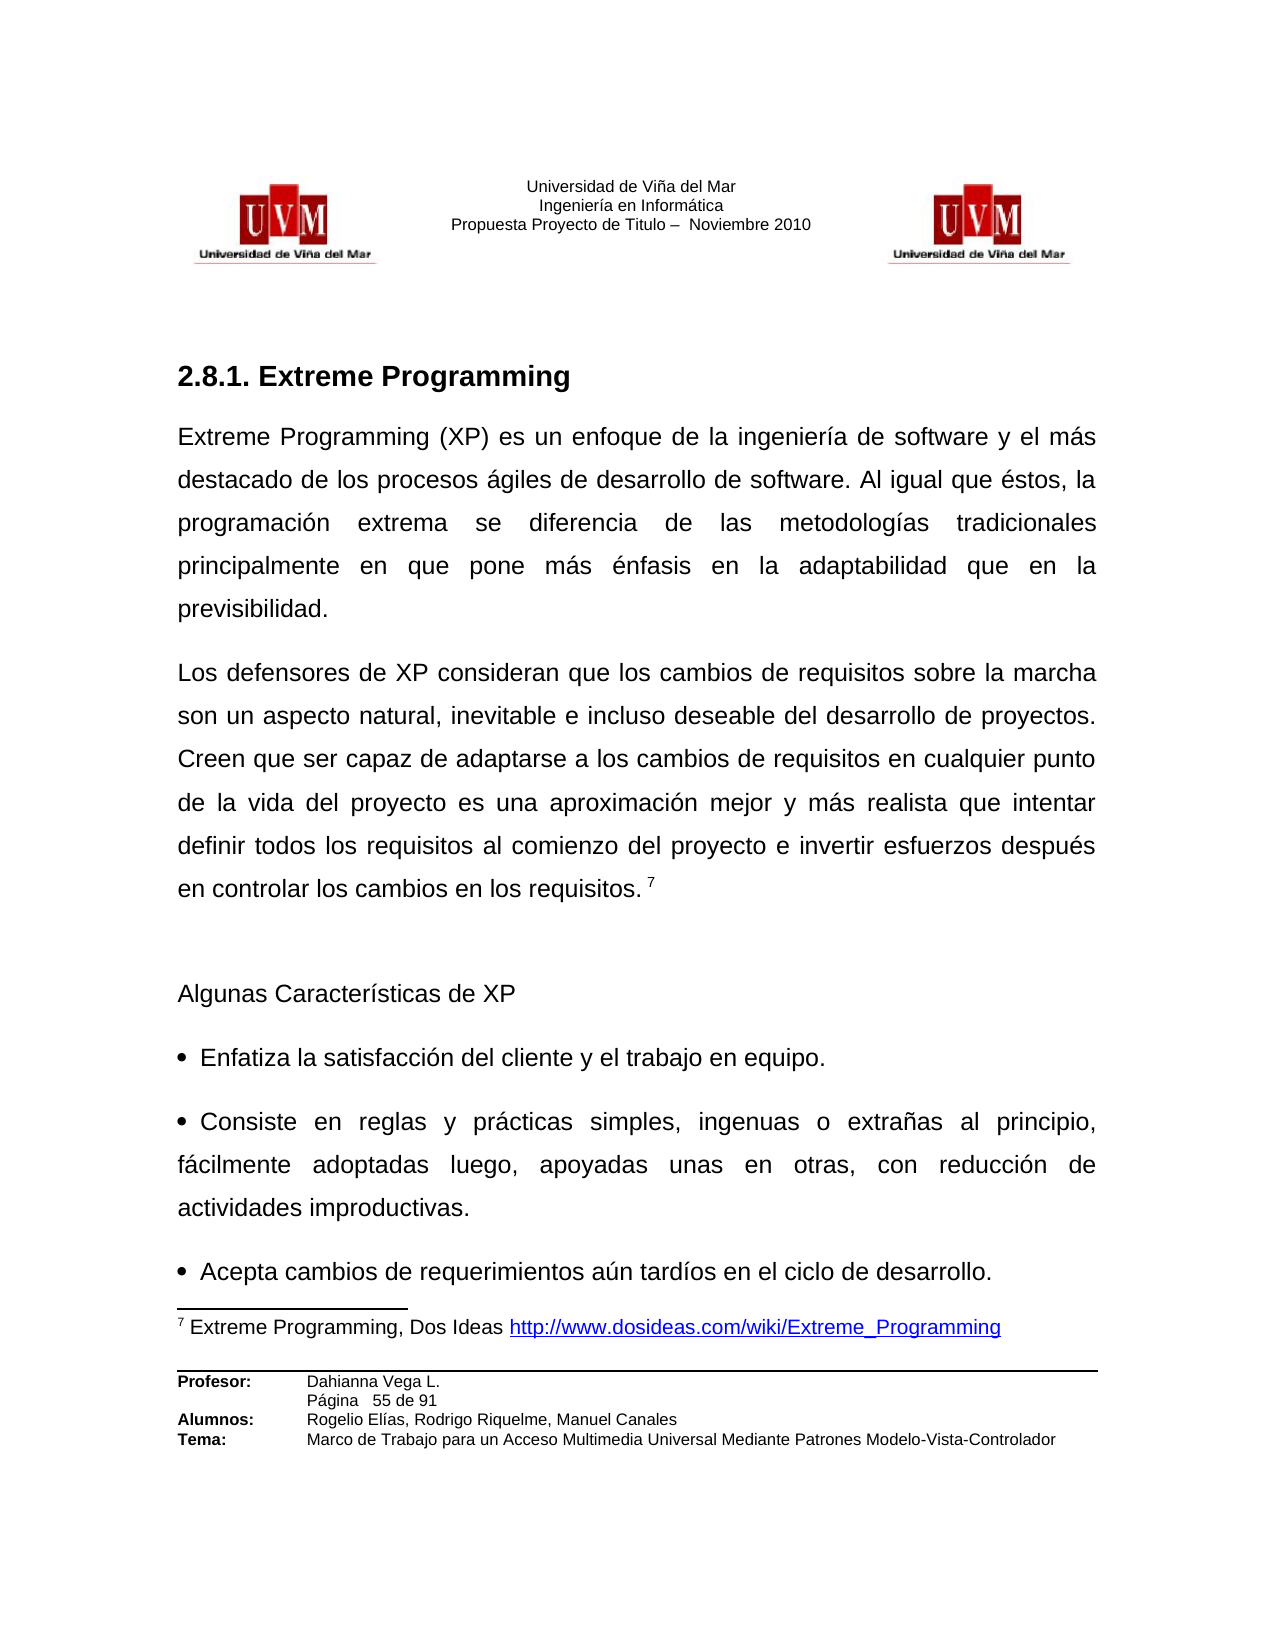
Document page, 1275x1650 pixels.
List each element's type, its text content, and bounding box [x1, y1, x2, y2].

text Algunas Características de XP [177, 979, 1098, 1008]
text Enfatiza la satisfacción del cliente y el trabajo en equipo. [177, 1043, 1098, 1072]
picture [871, 176, 1084, 267]
subtitle 2.8.1. Extreme Programming [177, 359, 1098, 392]
text Extreme Programming (XP) es un enfoque de la ingeniería de software y el más destacado de los procesos ágiles de desarrollo de software. Al igual que éstos, la programación extrema se diferencia de las metodologías tradicionales principalmente en que pone más énfasis en la adaptabilidad que en la previsibilidad. [177, 422, 1098, 623]
text Acepta cambios de requerimientos aún tardíos en el ciclo de desarrollo. [177, 1257, 1098, 1286]
text Consiste en reglas y prácticas simples, ingenuas o extrañas al principio, fácilmente adoptadas luego, apoyadas unas en otras, con reducción de actividades improductivas. [177, 1107, 1098, 1222]
text Los defensores de XP consideran que los cambios de requisitos sobre la marcha son un aspecto natural, inevitable e incluso deseable del desarrollo de proyectos. Creen que ser capaz de adaptarse a los cambios de requisitos en cualquier punto de la vida del proyecto es una aproximación mejor y más realista que intentar definir todos los requisitos al comienzo del proyecto e invertir esfuerzos después en controlar los cambios en los requisitos. [177, 658, 1098, 902]
picture [177, 176, 390, 267]
